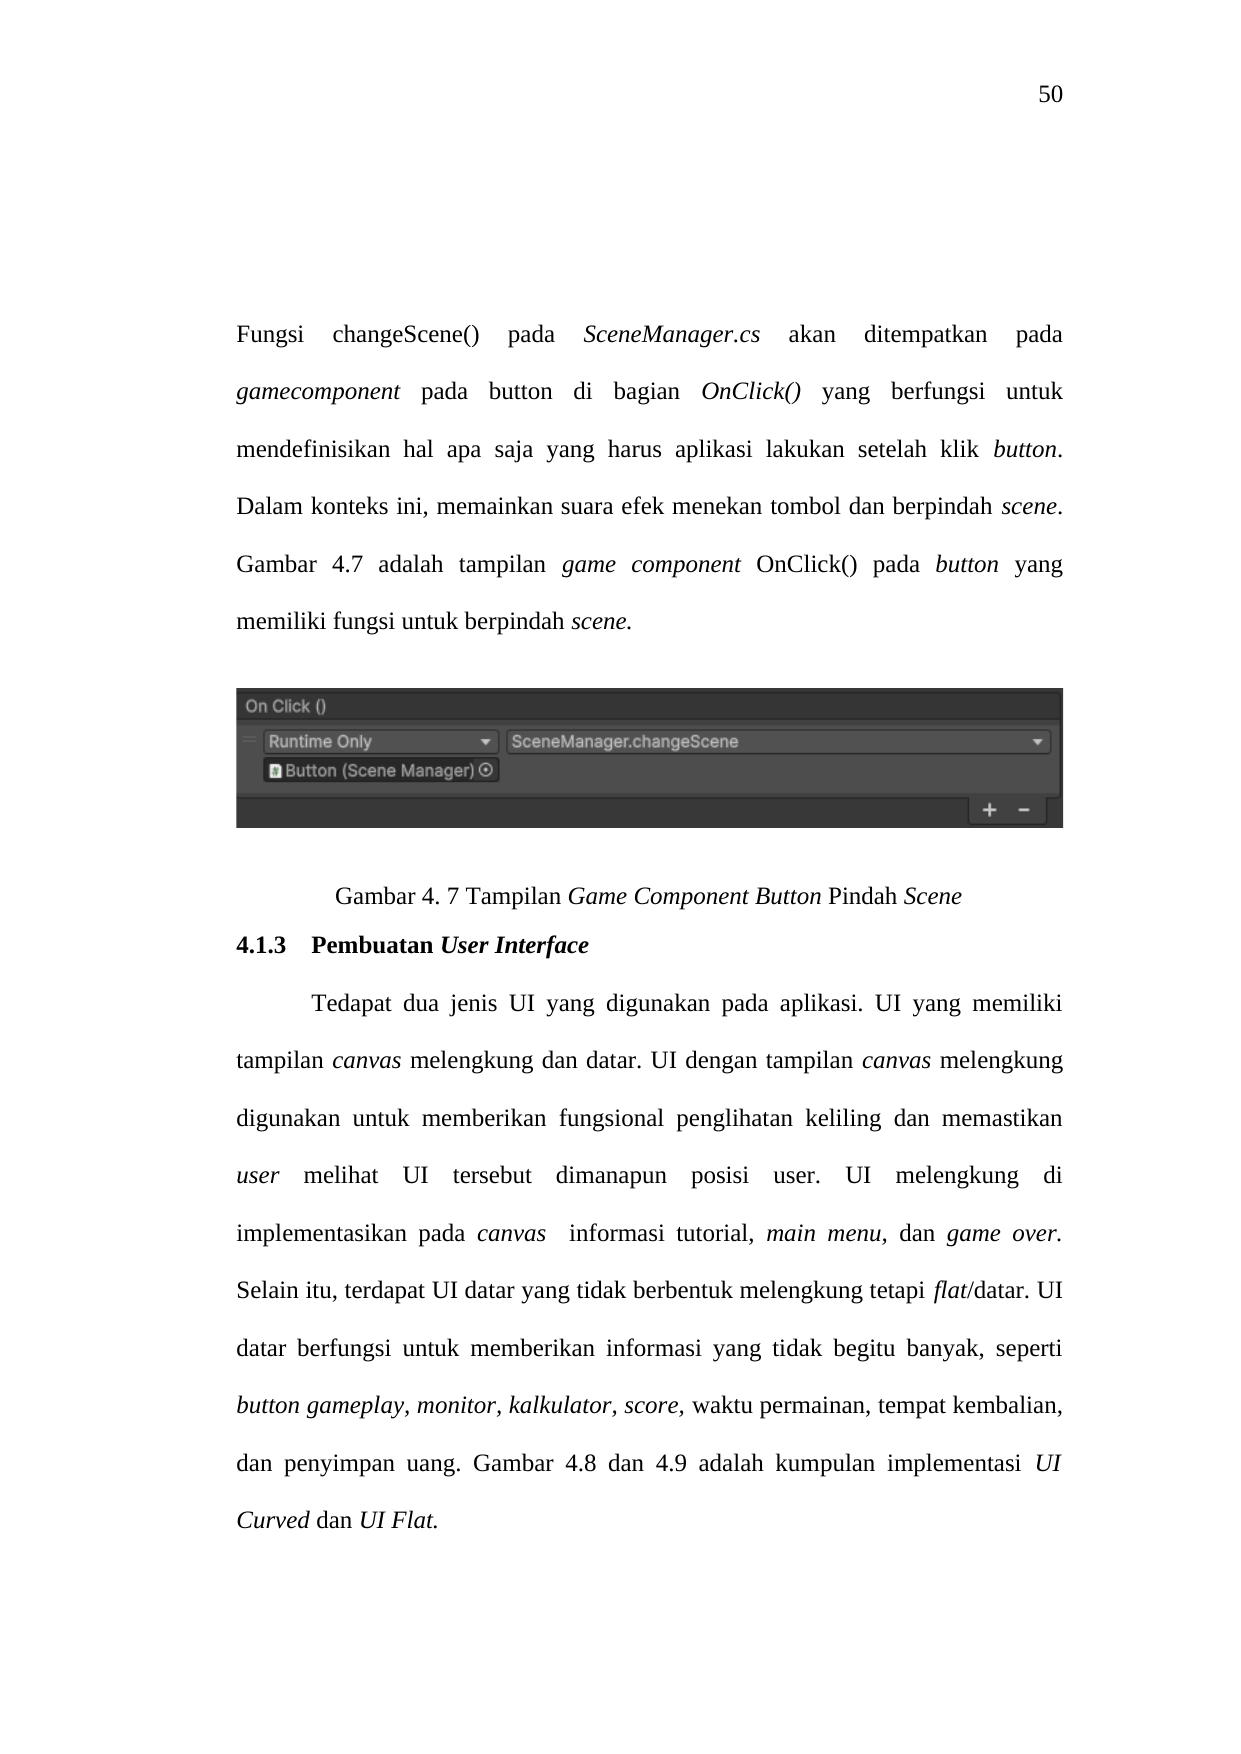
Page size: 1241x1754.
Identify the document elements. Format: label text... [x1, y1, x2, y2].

picture [236, 688, 1064, 828]
text Fungsi changeScene() pada SceneManager.cs akan ditempatkan pada gamecomponent pada button di bagian OnClick() yang berfungsi untuk mendefinisikan hal apa saja yang harus aplikasi lakukan setelah klik button. Dalam konteks ini, memainkan suara efek menekan tombol dan berpindah scene. Gambar 4.7 adalah tampilan game component OnClick() pada button yang memiliki fungsi untuk berpindah scene. [236, 319, 1063, 635]
text Pembuatan User Interface [236, 931, 1063, 959]
text Gambar 4. 7 Tampilan Game Component Button Pindah Scene [236, 881, 1063, 910]
text Tedapat dua jenis UI yang digunakan pada aplikasi. UI yang memiliki tampilan canvas melengkung dan datar. UI dengan tampilan canvas melengkung digunakan untuk memberikan fungsional penglihatan keliling dan memastikan user melihat UI tersebut dimanapun posisi user. UI melengkung di implementasikan pada canvas informasi tutorial, main menu, dan game over. Selain itu, terdapat UI datar yang tidak berbentuk melengkung tetapi flat/datar. UI datar berfungsi untuk memberikan informasi yang tidak begitu banyak, seperti button gameplay, monitor, kalkulator, score, waktu permainan, tempat kembalian, dan penyimpan uang. Gambar 4.8 dan 4.9 adalah kumpulan implementasi UI Curved dan UI Flat. [236, 988, 1063, 1534]
